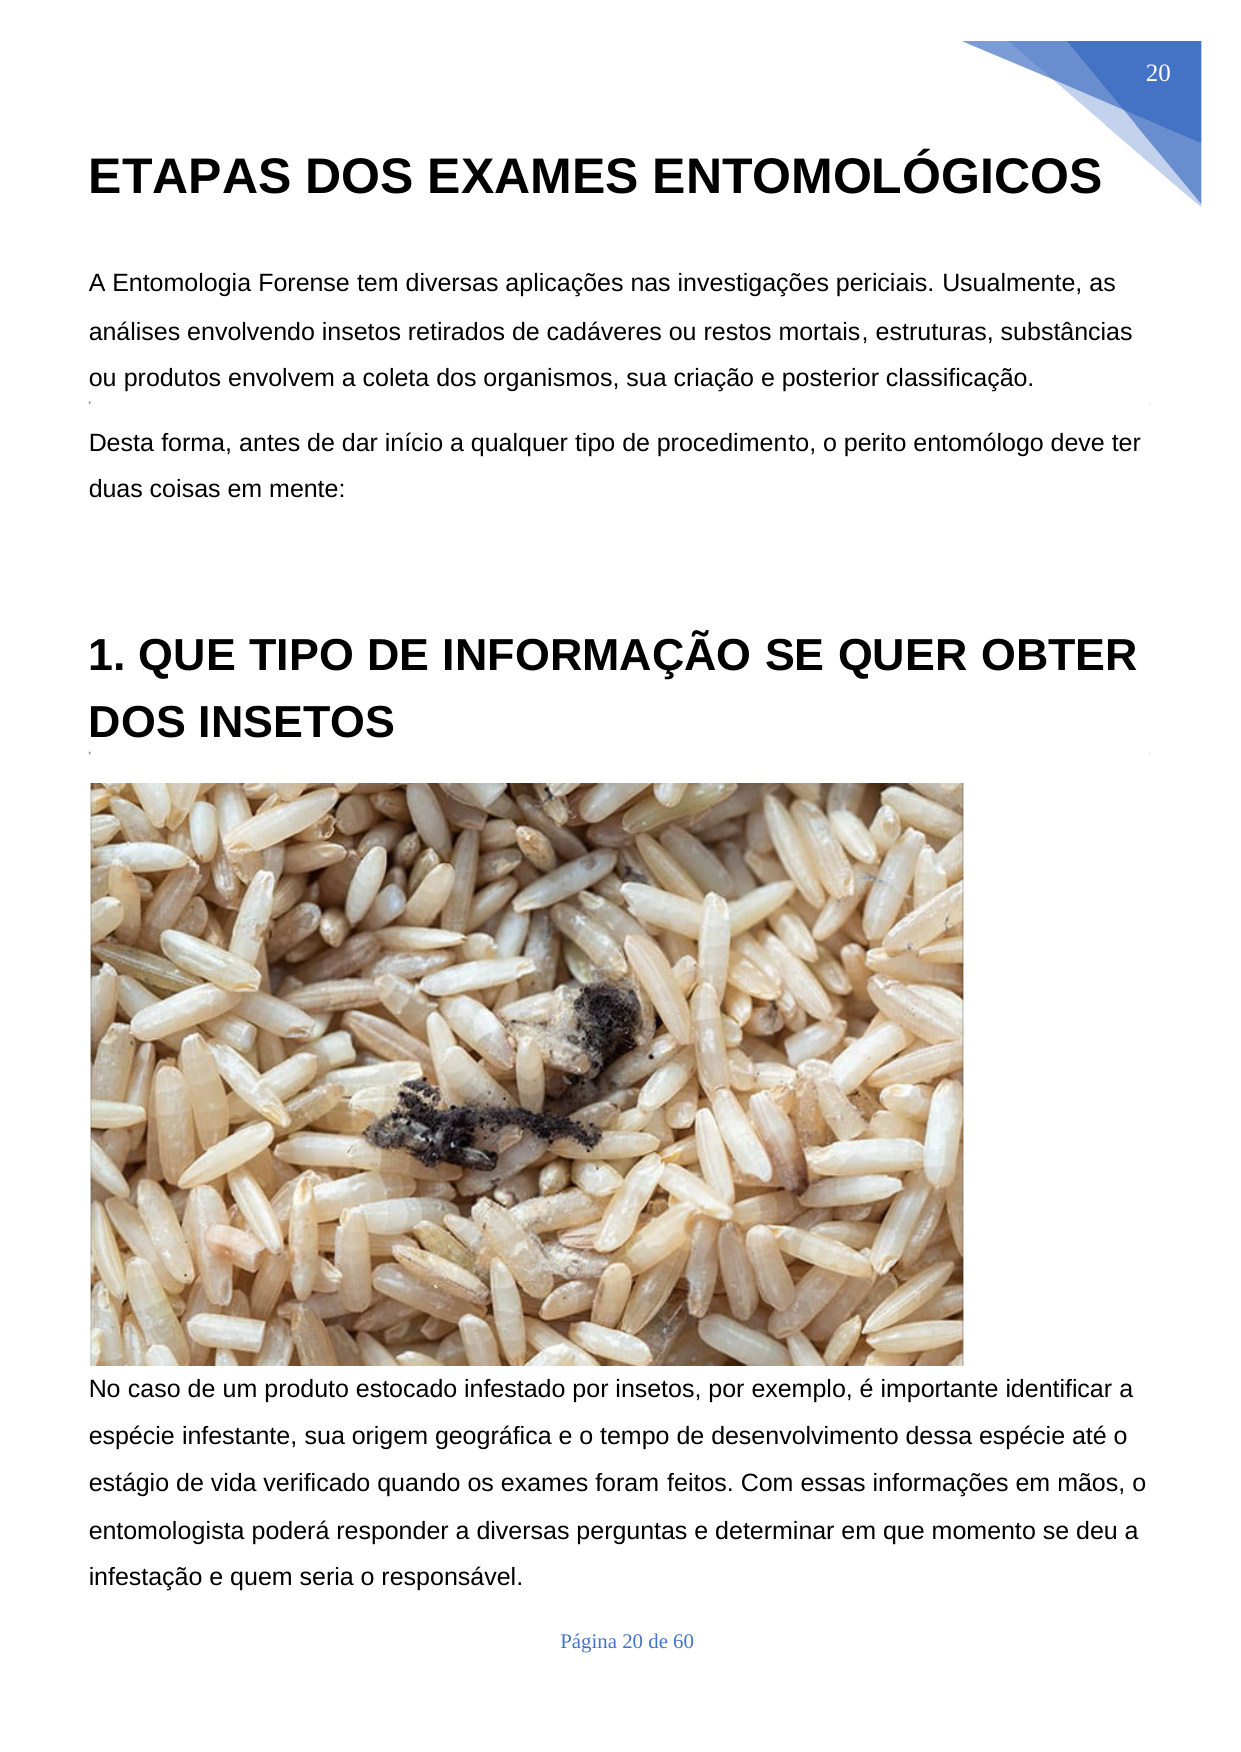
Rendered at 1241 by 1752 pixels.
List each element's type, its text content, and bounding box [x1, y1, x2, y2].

text ou produtos envolvem a coleta dos organismos, sua criação e posterior classificação. [88, 364, 1165, 393]
text Desta forma, antes de dar início a qualquer tipo de procedimento, o perito entomólogo deve ter [88, 428, 1165, 457]
text infestação e quem seria o responsável. [88, 1563, 1165, 1591]
text No caso de um produto estocado infestado por insetos, por exemplo, é importante identificar a [88, 1374, 1165, 1403]
text A Entomologia Forense tem diversas aplicações nas investigações periciais. Usualmente, as [88, 269, 1165, 297]
picture [90, 783, 964, 1366]
text estágio de vida verificado quando os exames foram feitos. Com essas informações em mãos, o [88, 1468, 1165, 1497]
text ETAPAS DOS EXAMES ENTOMOLÓGICOS [88, 148, 1165, 204]
text entomologista poderá responder a diversas perguntas e determinar em que momento se deu a [88, 1517, 1165, 1545]
text duas coisas em mente: [88, 475, 1165, 503]
text espécie infestante, sua origem geográfica e o tempo de desenvolvimento dessa espécie até o [88, 1421, 1165, 1450]
text análises envolvendo insetos retirados de cadáveres ou restos mortais, estruturas, substâncias [88, 317, 1165, 346]
text 1. QUE TIPO DE INFORMAÇÃO SE QUER OBTER DOS INSETOS [88, 631, 1138, 749]
picture [962, 41, 1202, 207]
